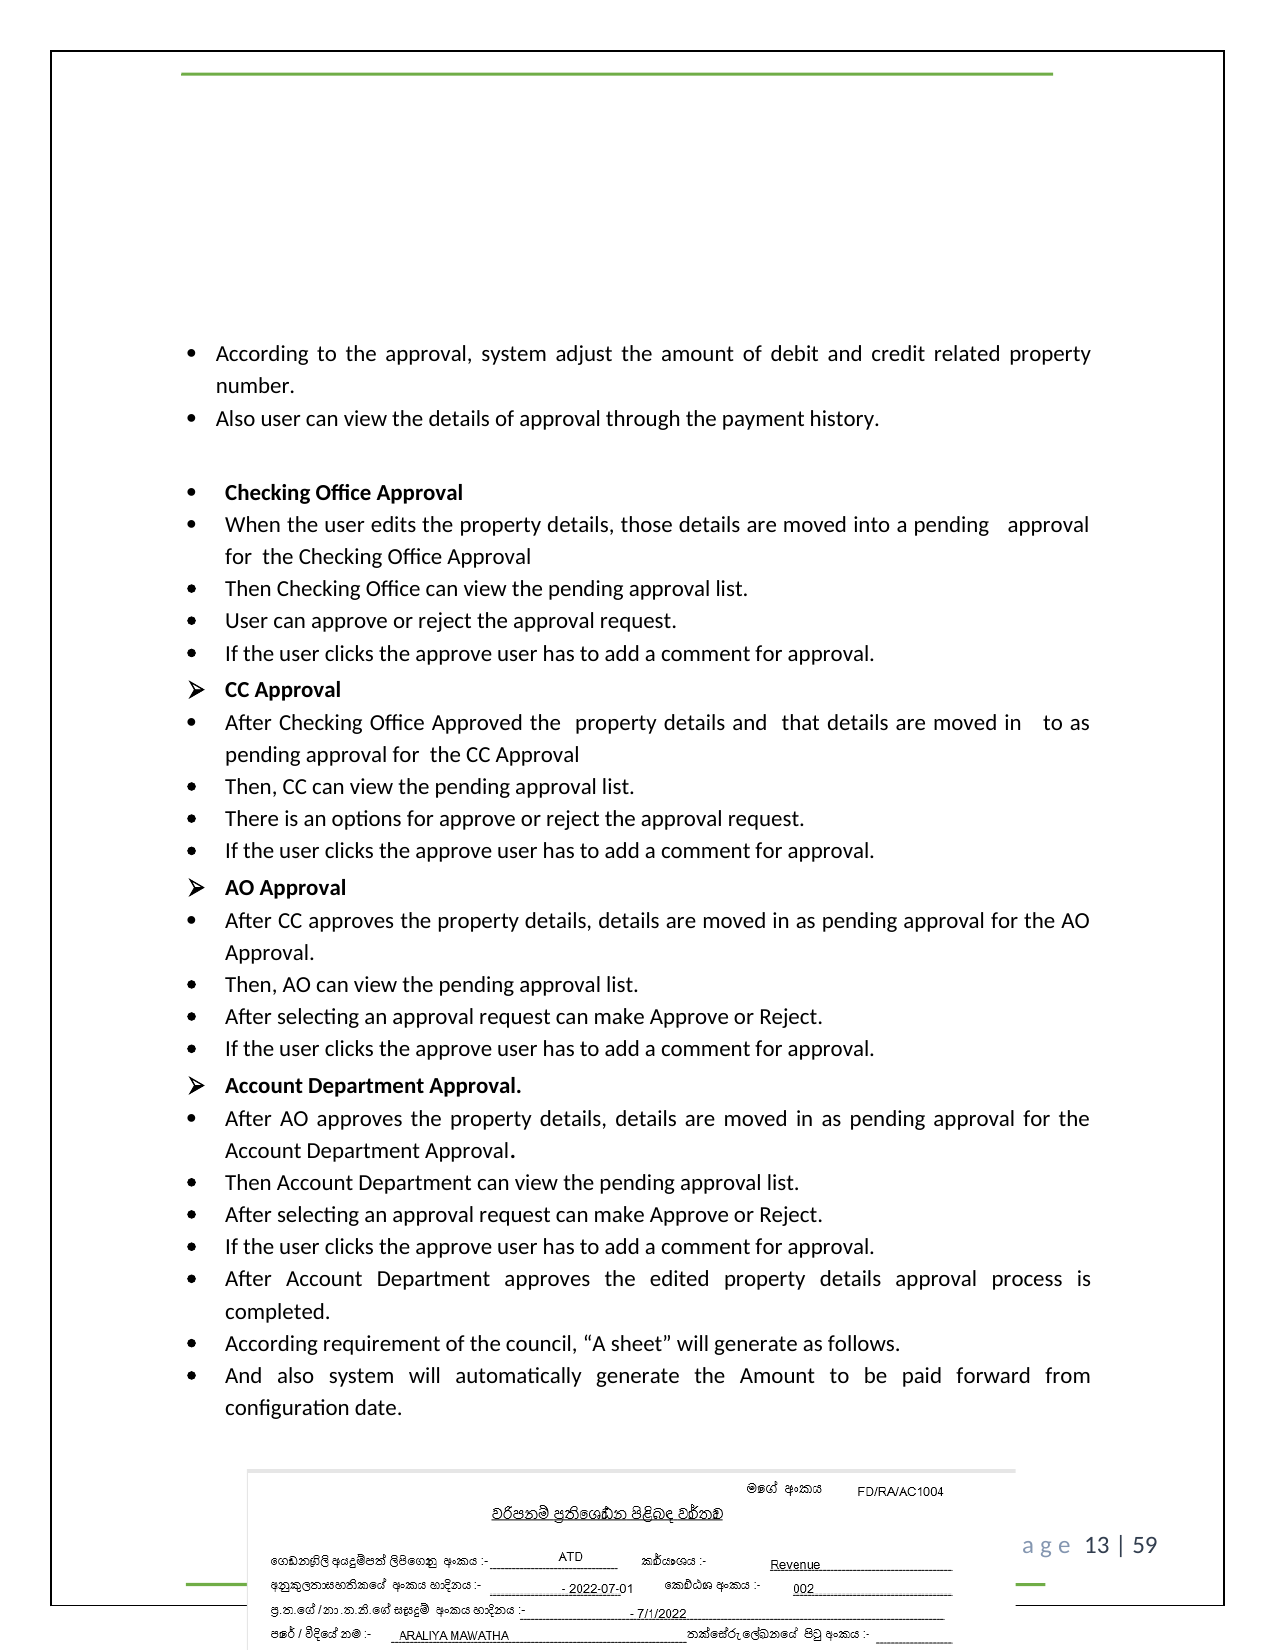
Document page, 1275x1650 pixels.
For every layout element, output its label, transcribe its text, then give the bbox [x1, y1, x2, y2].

list According to the approval, system adjust the amount of debit and credit related property number. [187, 339, 1092, 399]
list After Checking Office Approved the property details and that details are moved in to as pending approval for the CC Approval [187, 708, 1092, 768]
list When the user edits the property details, those details are moved into a pending approval for the Checking Office Approval [187, 510, 1092, 570]
subtitle Account Department Approval. [187, 1071, 1125, 1099]
list If the user clicks the approve user has to add a comment for approval. [187, 1034, 1092, 1062]
list Then, CC can view the pending approval list. [187, 772, 1092, 800]
list Then, AO can view the pending approval list. [187, 970, 1092, 998]
list If the user clicks the approve user has to add a comment for approval. [187, 639, 1092, 667]
list Also user can view the details of approval through the payment history. [187, 404, 1092, 432]
list After selecting an approval request can make Approve or Reject. [187, 1200, 1092, 1228]
list There is an options for approve or reject the approval request. [187, 804, 1092, 832]
list After selecting an approval request can make Approve or Reject. [187, 1002, 1092, 1030]
list Then Checking Office can view the pending approval list. [187, 574, 1092, 602]
list After AO approves the property details, details are moved in as pending approval for the Account Department Approval. [187, 1104, 1092, 1164]
list Then Account Department can view the pending approval list. [187, 1168, 1092, 1196]
list User can approve or reject the approval request. [187, 606, 1092, 634]
list If the user clicks the approve user has to add a comment for approval. [187, 837, 1092, 864]
subtitle Checking Office Approval [187, 478, 1125, 506]
list According requirement of the council, “A sheet” will generate as follows. [187, 1329, 1092, 1357]
list After Account Department approves the edited property details approval process is completed. [187, 1264, 1092, 1325]
list After CC approves the property details, details are moved in as pending approval for the AO Approval. [187, 906, 1092, 966]
picture [246, 1469, 1016, 1650]
subtitle CC Approval [187, 676, 1125, 704]
subtitle AO Approval [187, 873, 1125, 902]
list If the user clicks the approve user has to add a comment for approval. [187, 1232, 1092, 1260]
list And also system will automatically generate the Amount to be paid forward from configuration date. [187, 1361, 1092, 1421]
